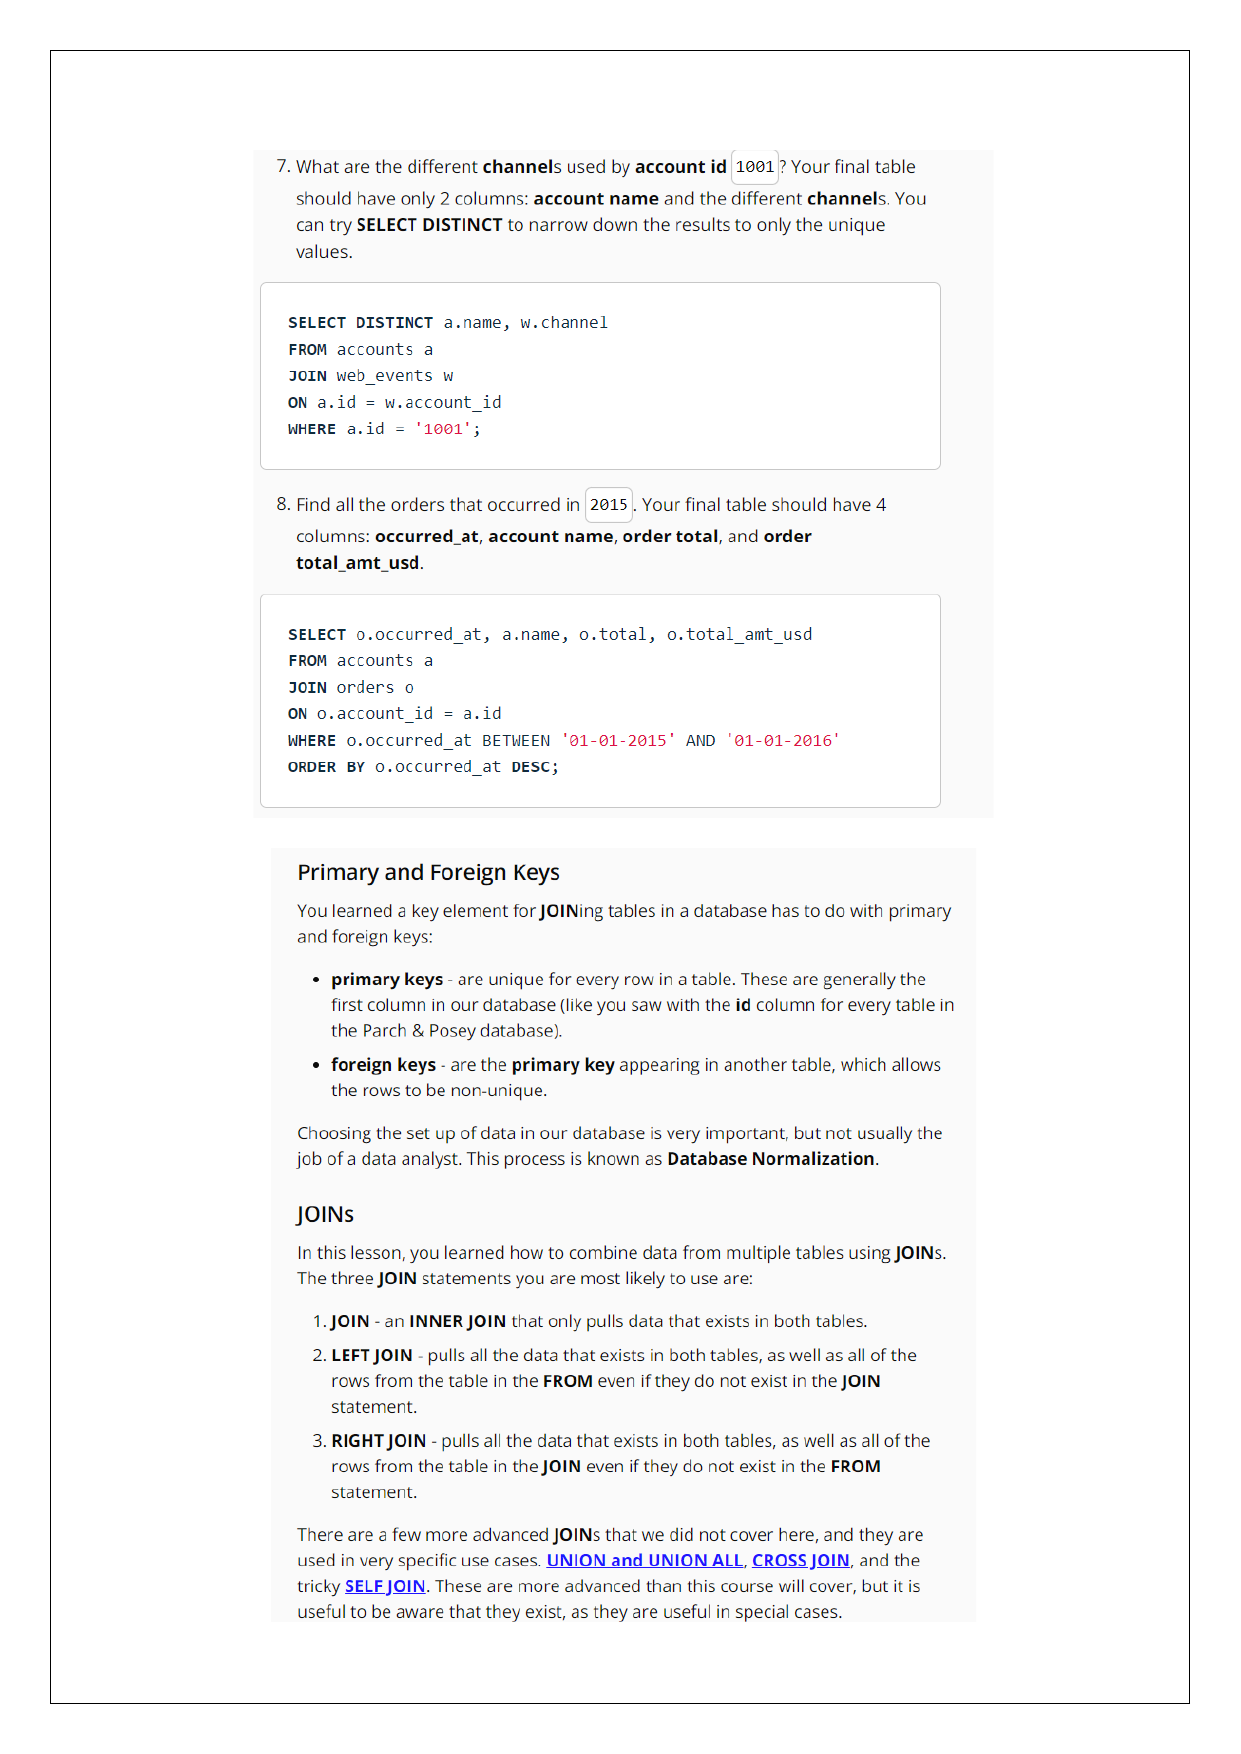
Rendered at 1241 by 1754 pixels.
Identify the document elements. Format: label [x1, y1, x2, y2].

picture [271, 848, 977, 1622]
picture [253, 150, 994, 818]
